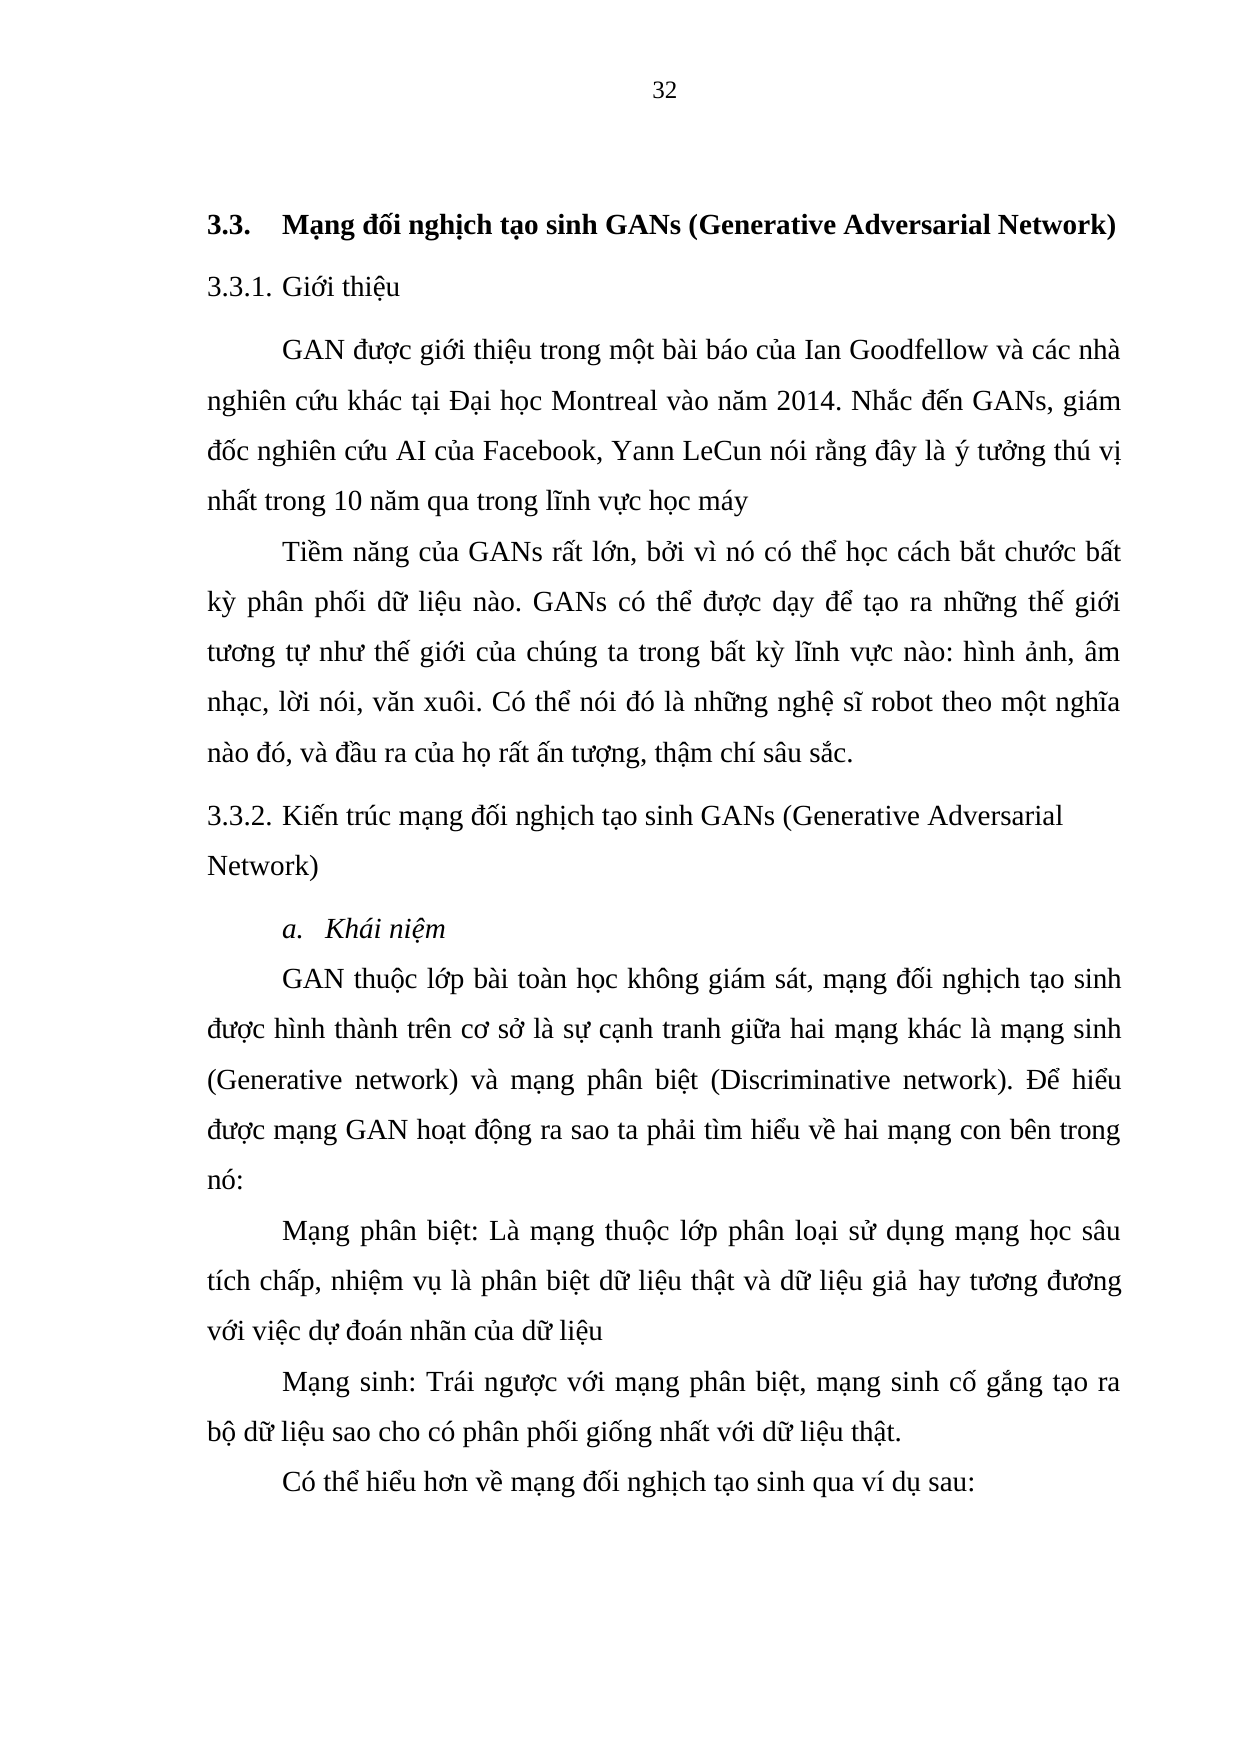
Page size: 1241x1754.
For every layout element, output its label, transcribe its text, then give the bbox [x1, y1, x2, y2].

subtitle Giới thiệu [207, 269, 1122, 303]
subtitle Kiến trúc mạng đối nghịch tạo sinh GANs (Generative Adversarial Network) [207, 798, 1122, 882]
text Mạng sinh: Trái ngược với mạng phân biệt, mạng sinh cố gắng tạo ra bộ dữ liệu sao cho có phân phối giống nhất với dữ liệu thật. [207, 1364, 1122, 1447]
text GAN được giới thiệu trong một bài báo của Ian Goodfellow và các nhà nghiên cứu khác tại Đại học Montreal vào năm 2014. Nhắc đến GANs, giám đốc nghiên cứu AI của Facebook, Yann LeCun nói rằng đây là ý tưởng thú vị nhất trong 10 năm qua trong lĩnh vực học máy [207, 332, 1122, 517]
text Mạng phân biệt: Là mạng thuộc lớp phân loại sử dụng mạng học sâu tích chấp, nhiệm vụ là phân biệt dữ liệu thật và dữ liệu giả hay tương đương với việc dự đoán nhãn của dữ liệu [207, 1213, 1122, 1347]
text Có thể hiểu hơn về mạng đối nghịch tạo sinh qua ví dụ sau: [207, 1464, 1122, 1498]
subtitle Mạng đối nghịch tạo sinh GANs (Generative Adversarial Network) [207, 207, 1122, 240]
text GAN thuộc lớp bài toàn học không giám sát, mạng đối nghịch tạo sinh được hình thành trên cơ sở là sự cạnh tranh giữa hai mạng khác là mạng sinh (Generative network) và mạng phân biệt (Discriminative network). Để hiểu được mạng GAN hoạt động ra sao ta phải tìm hiểu về hai mạng con bên trong nó: [207, 961, 1122, 1196]
text Tiềm năng của GANs rất lớn, bởi vì nó có thể học cách bắt chước bất kỳ phân phối dữ liệu nào. GANs có thể được dạy để tạo ra những thế giới tương tự như thế giới của chúng ta trong bất kỳ lĩnh vực nào: hình ảnh, âm nhạc, lời nói, văn xuôi. Có thể nói đó là những nghệ sĩ robot theo một nghĩa nào đó, và đầu ra của họ rất ấn tượng, thậm chí sâu sắc. [207, 534, 1122, 768]
list Khái niệm [207, 911, 1122, 944]
